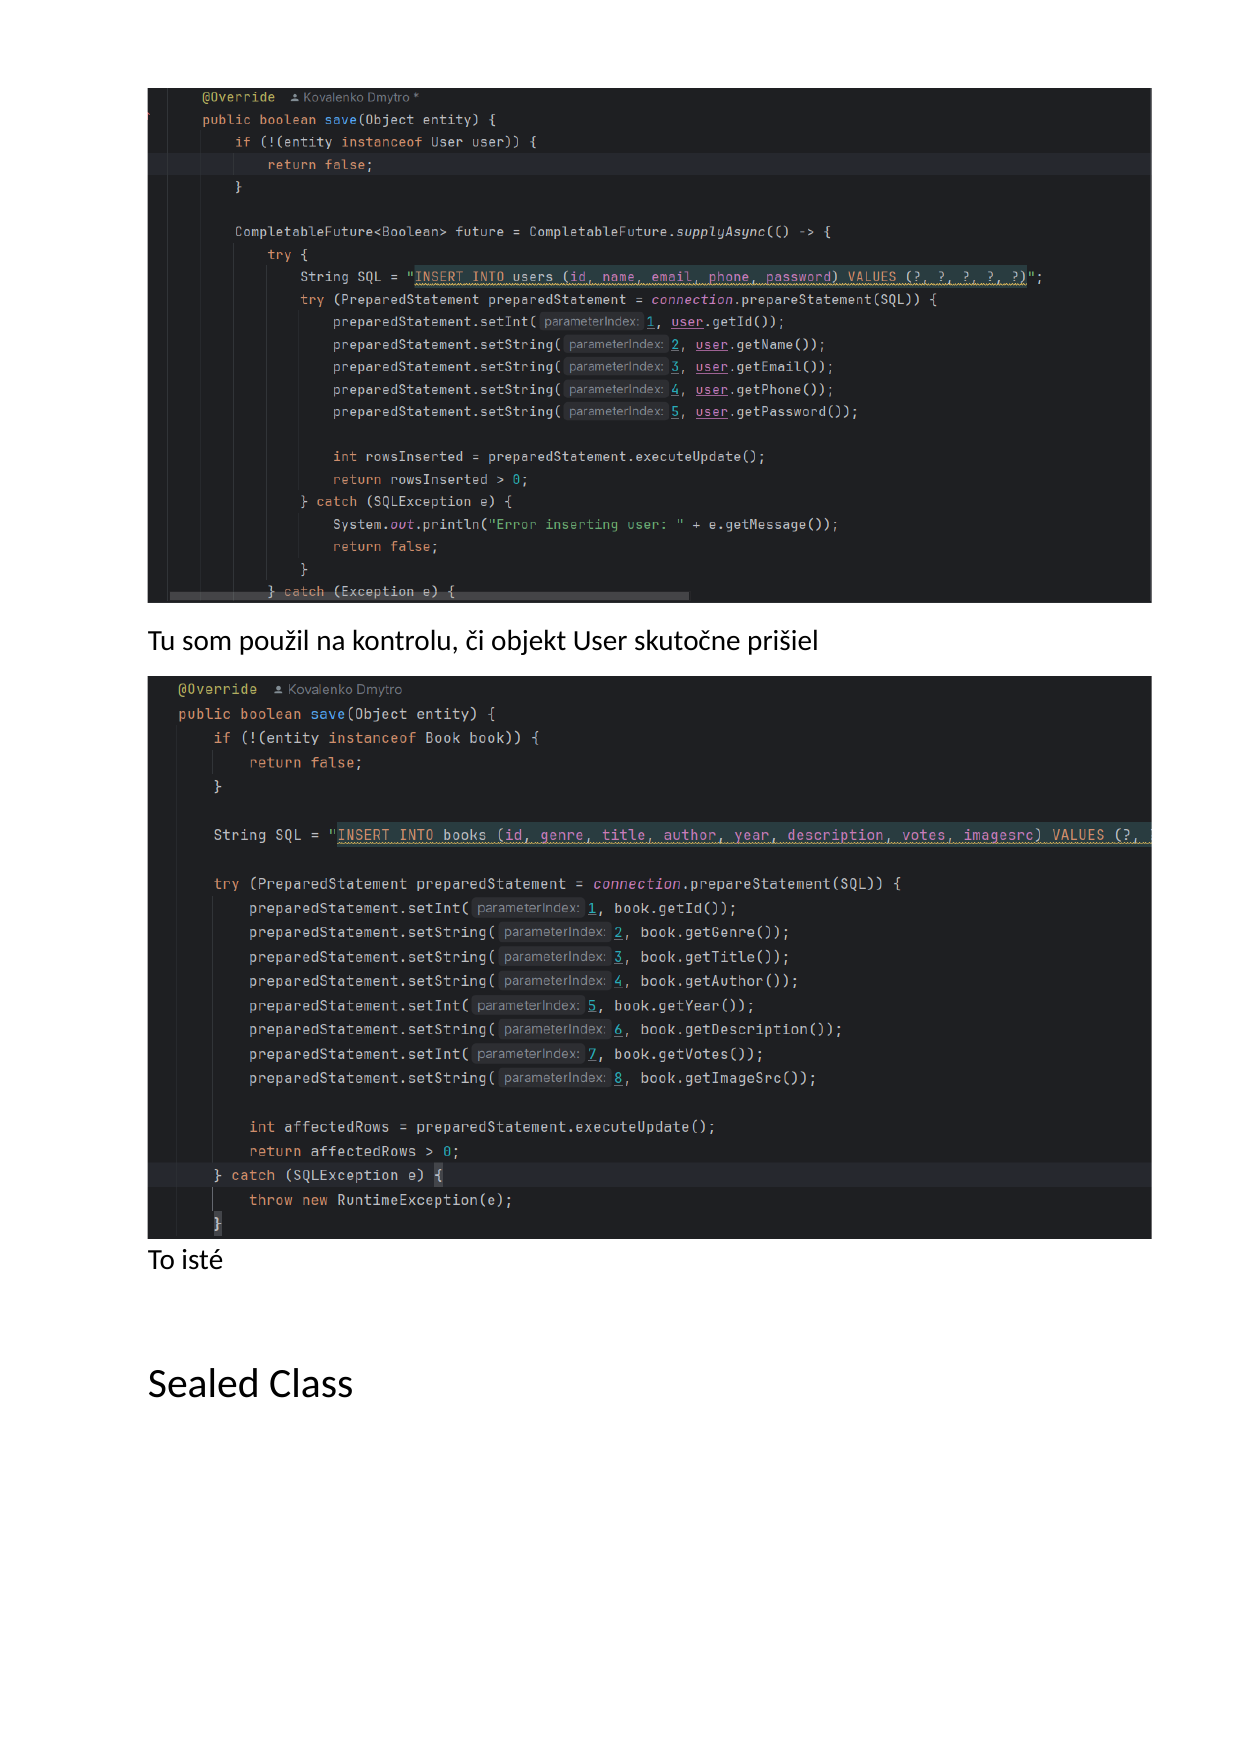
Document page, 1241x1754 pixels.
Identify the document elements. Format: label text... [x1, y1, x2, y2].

text Tu som použil na kontrolu, či objekt User skutočne prišiel [148, 622, 1152, 657]
picture [147, 676, 1152, 1239]
text To isté [148, 1239, 1152, 1277]
picture [147, 88, 1152, 603]
text Sealed Class [148, 1357, 1152, 1408]
